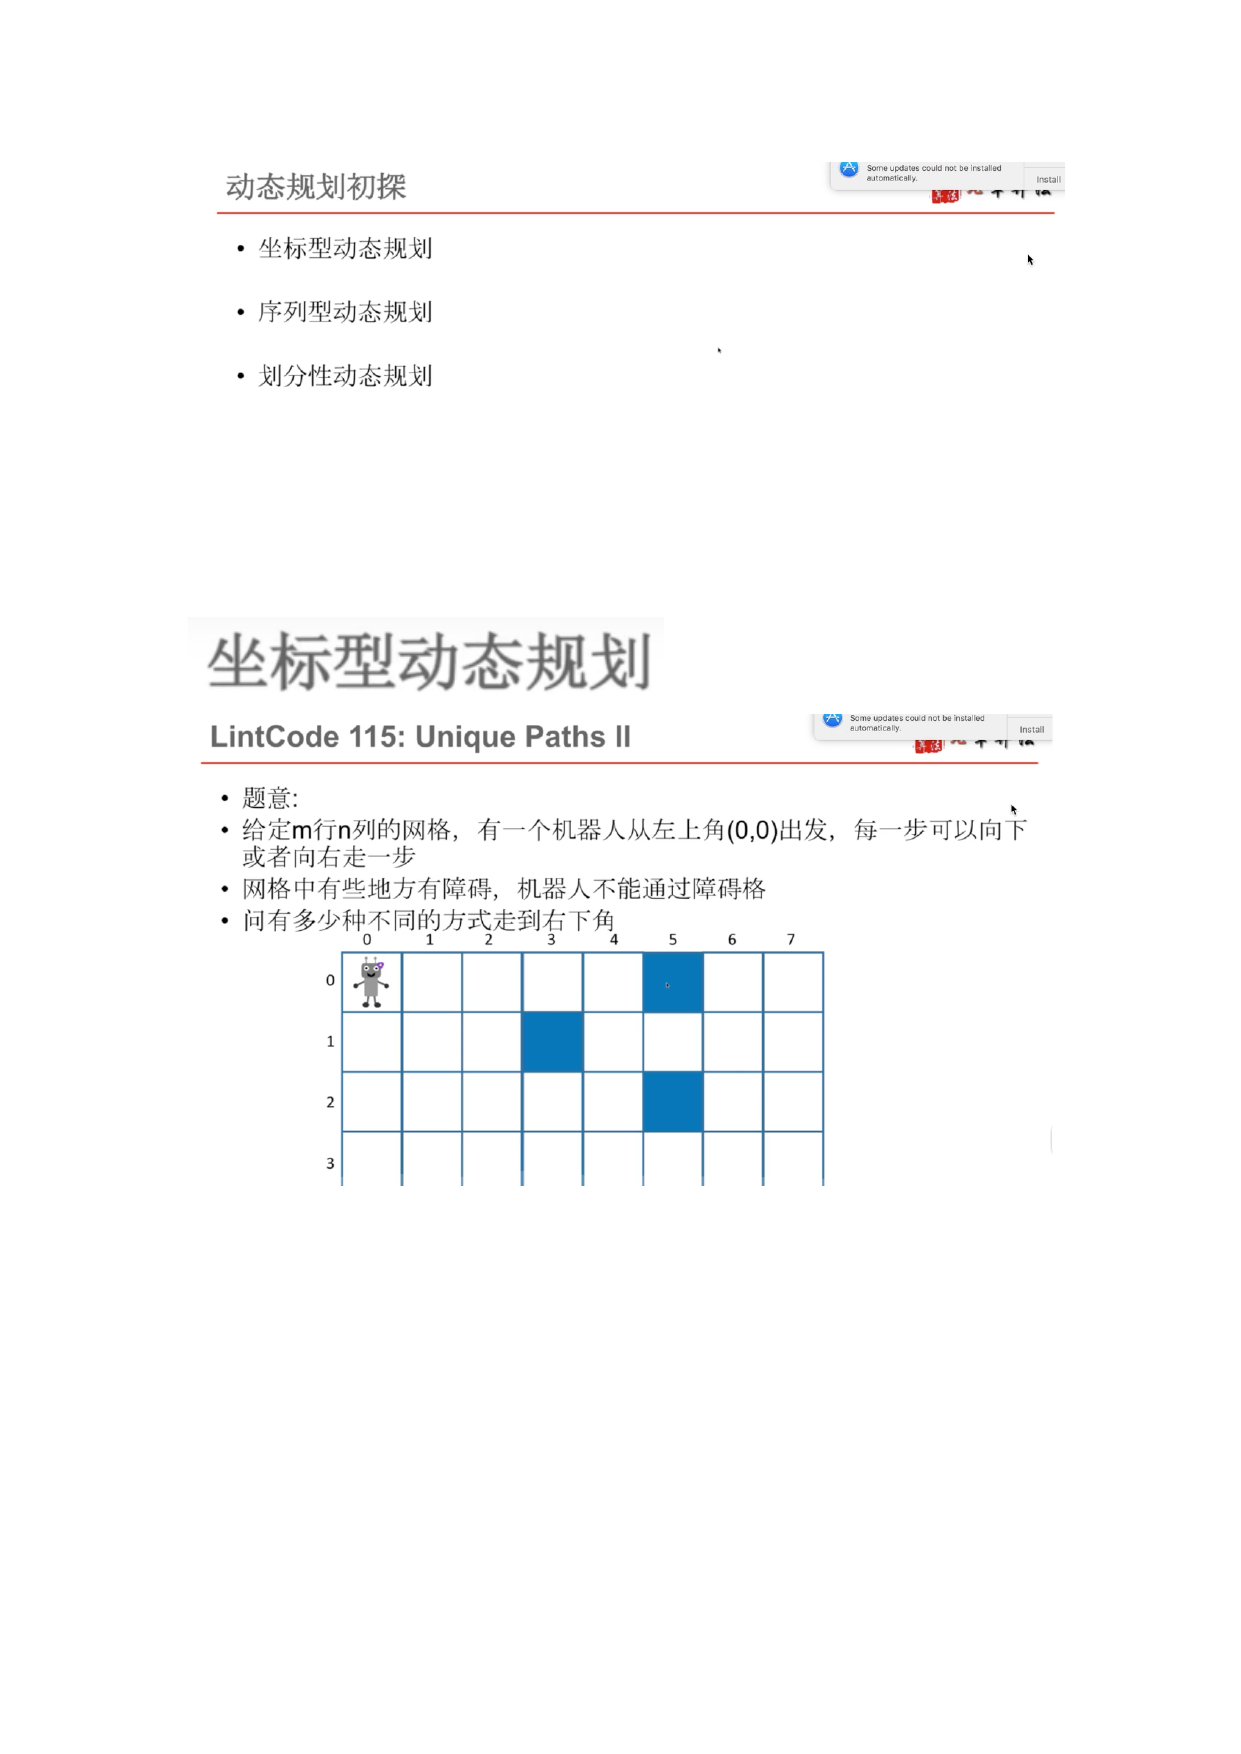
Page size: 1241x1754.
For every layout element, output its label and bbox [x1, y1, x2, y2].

picture [200, 162, 1066, 606]
picture [187, 617, 664, 706]
picture [187, 714, 1053, 1186]
